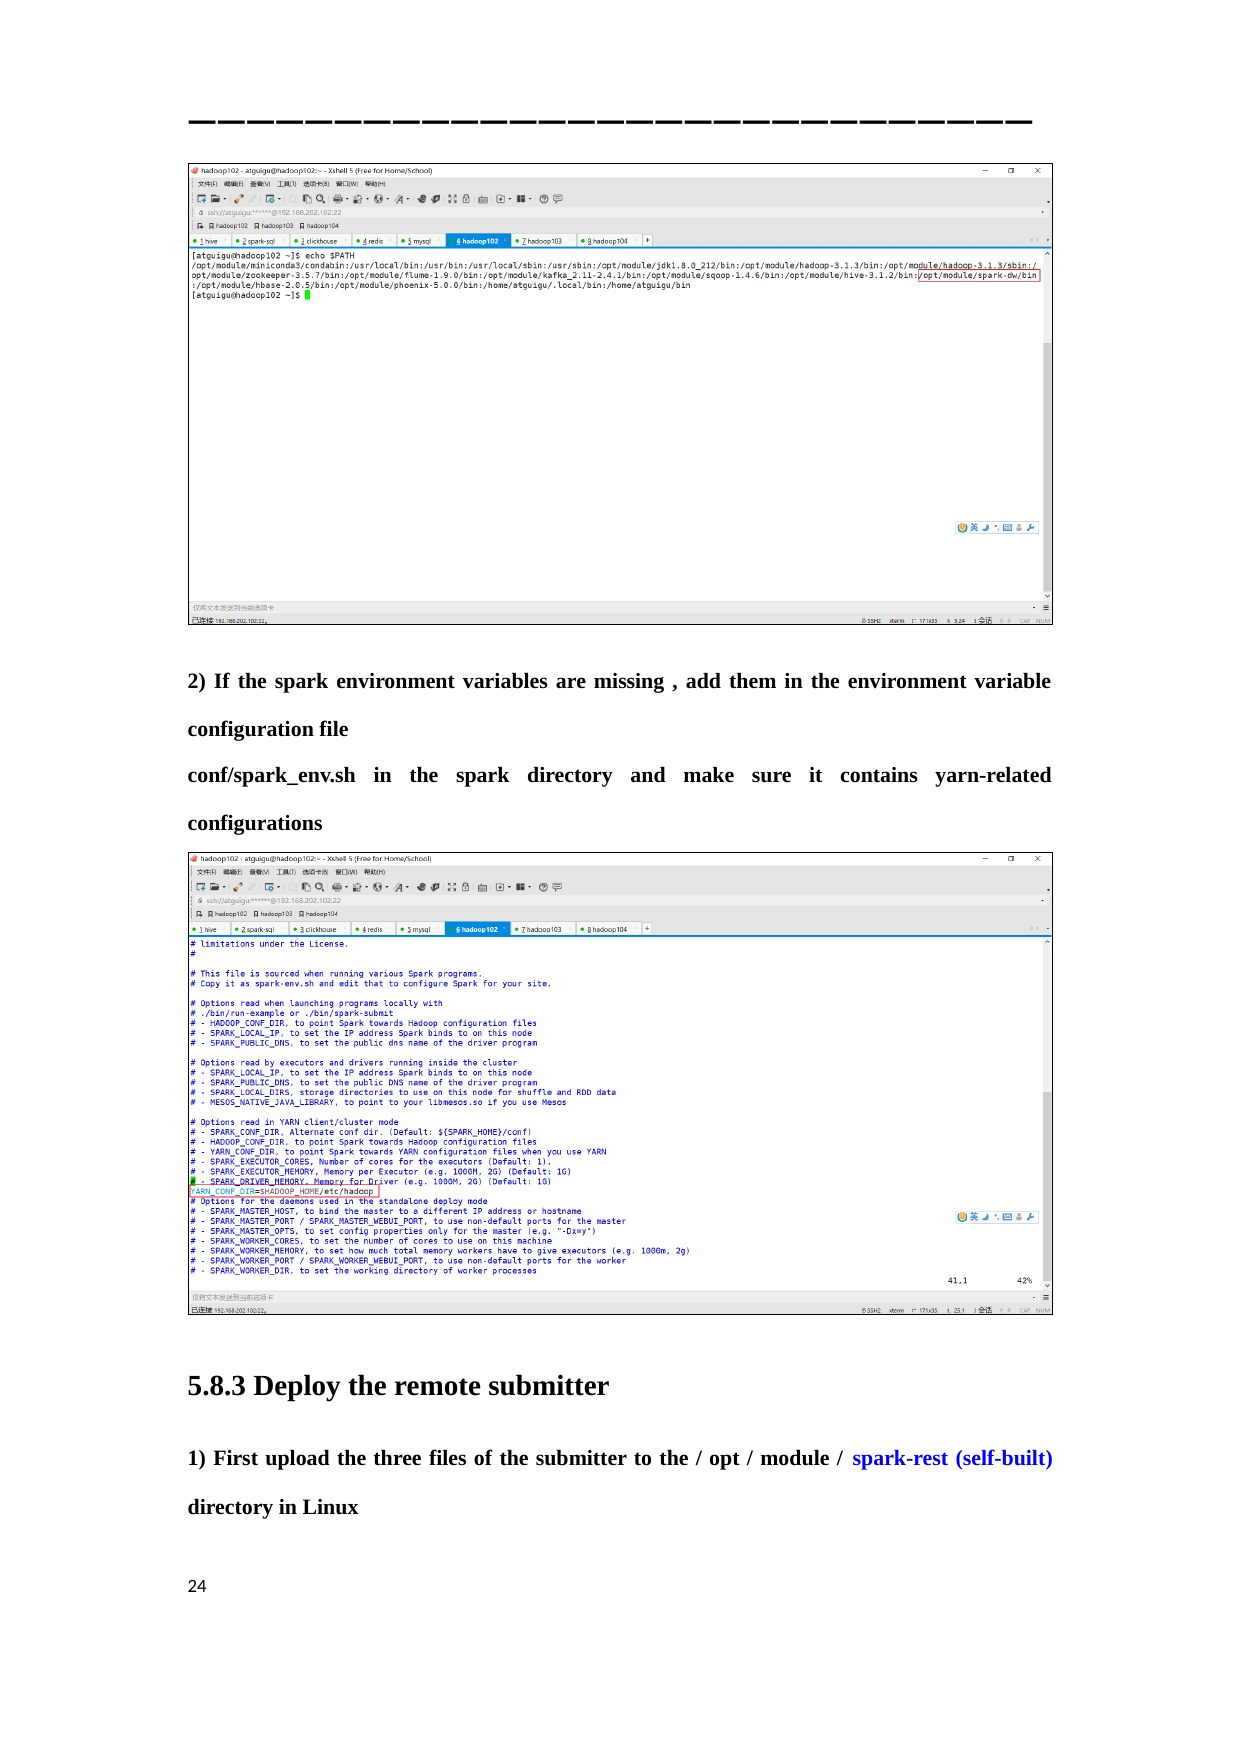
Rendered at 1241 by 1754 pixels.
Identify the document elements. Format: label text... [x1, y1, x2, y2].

text 1) First upload the three files of the submitter to the / opt / module / spark-rest (self-built) directory in Linux [187, 1442, 1053, 1523]
text 2) If the spark environment variables are missing , add them in the environment variable configuration file [187, 664, 1053, 745]
text conf/spark_env.sh in the spark directory and make sure it contains yarn-related configurations [187, 758, 1053, 839]
picture [189, 164, 1052, 624]
picture [189, 853, 1052, 1314]
subtitle 5.8.3 Deploy the remote submitter [187, 1353, 1053, 1418]
